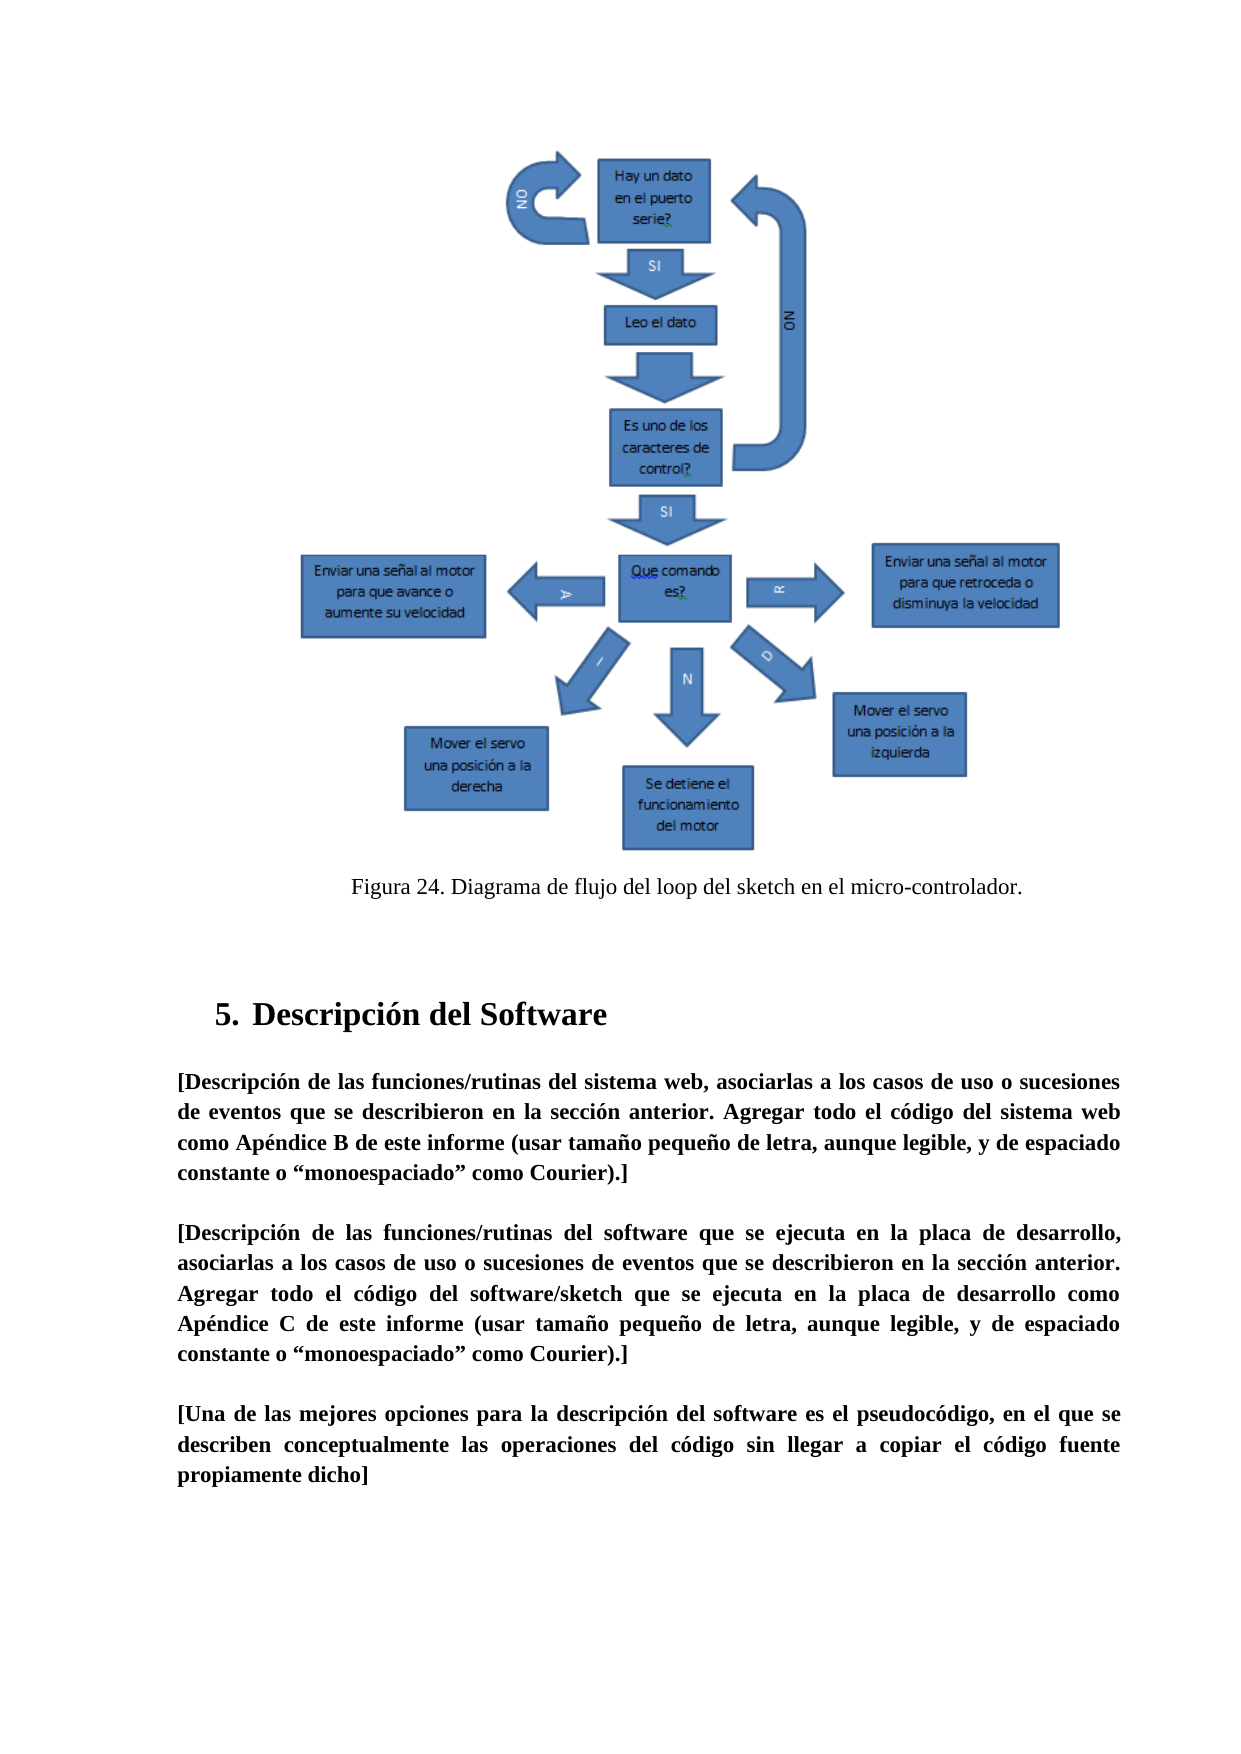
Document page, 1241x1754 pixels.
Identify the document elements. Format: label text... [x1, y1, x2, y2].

text Figura 24. Diagrama de flujo del loop del sketch en el micro-controlador. [177, 873, 1122, 899]
list Descripción del Software [214, 994, 1122, 1032]
text [Una de las mejores opciones para la descripción del software es el pseudocódigo, en el que se describen conceptualmente las operaciones del código sin llegar a copiar el código fuente propiamente dicho] [177, 1401, 1122, 1487]
text [Descripción de las funciones/rutinas del software que se ejecuta en la placa de desarrollo, asociarlas a los casos de uso o sucesiones de eventos que se describieron en la sección anterior. Agregar todo el código del software/sketch que se ejecuta en la placa de desarrollo como Apéndice C de este informe (usar tamaño pequeño de letra, aunque legible, y de espaciado constante o “monoespaciado” como Courier).] [177, 1219, 1122, 1366]
text [Descripción de las funciones/rutinas del sistema web, asociarlas a los casos de uso o sucesiones de eventos que se describieron en la sección anterior. Agregar todo el código del sistema web como Apéndice B de este informe (usar tamaño pequeño de letra, aunque legible, y de espaciado constante o “monoespaciado” como Courier).] [177, 1068, 1122, 1185]
picture [284, 147, 1090, 870]
